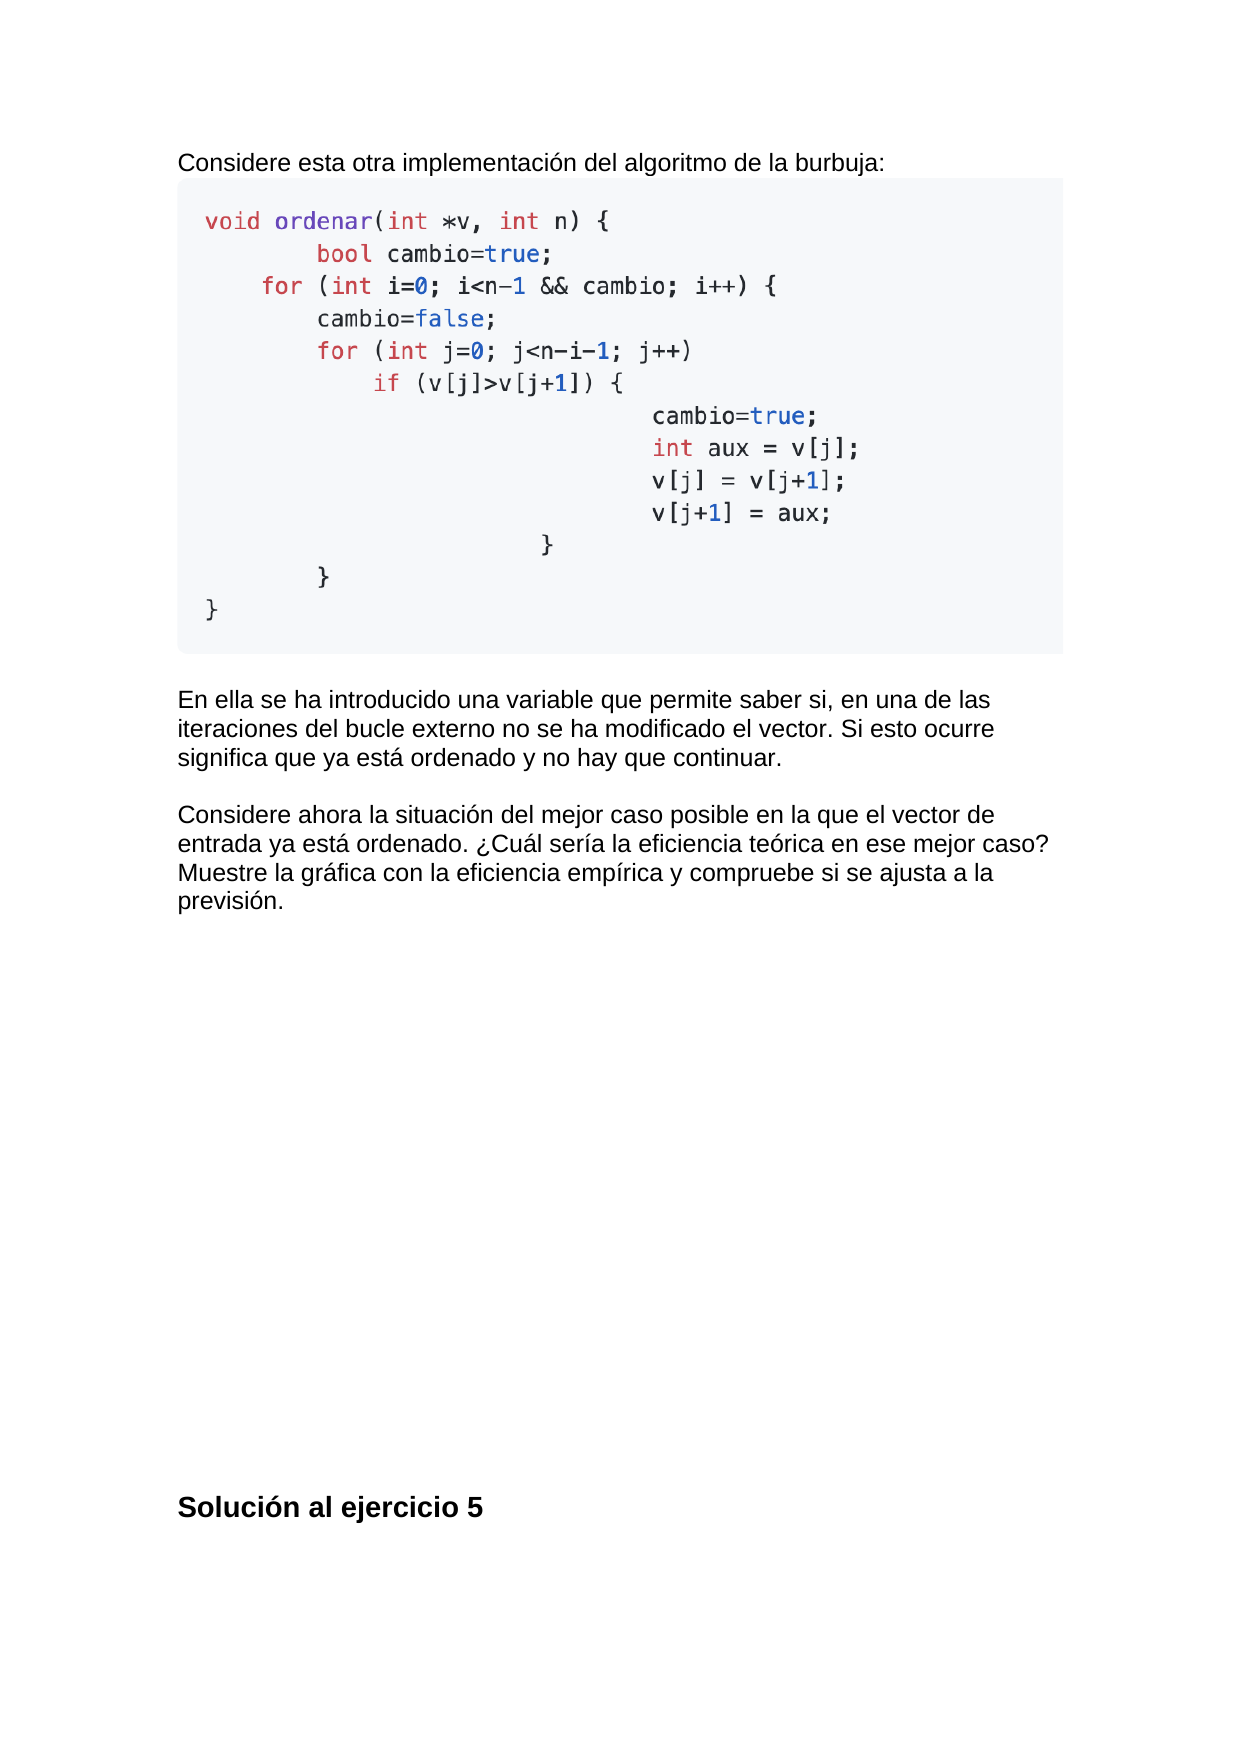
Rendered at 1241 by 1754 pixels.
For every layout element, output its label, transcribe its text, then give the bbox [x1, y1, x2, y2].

text Considere esta otra implementación del algoritmo de la burbuja: [177, 148, 1063, 176]
text En ella se ha introducido una variable que permite saber si, en una de las iteraciones del bucle externo no se ha modificado el vector. Si esto ocurre significa que ya está ordenado y no hay que continuar. [177, 685, 1063, 771]
text Considere ahora la situación del mejor caso posible en la que el vector de entrada ya está ordenado. ¿Cuál sería la eficiencia teórica en ese mejor caso? Muestre la gráfica con la eficiencia empírica y compruebe si se ajusta a la previsión. [177, 800, 1063, 915]
text Solución al ejercicio 5 [177, 1490, 1063, 1524]
picture [177, 176, 1064, 657]
